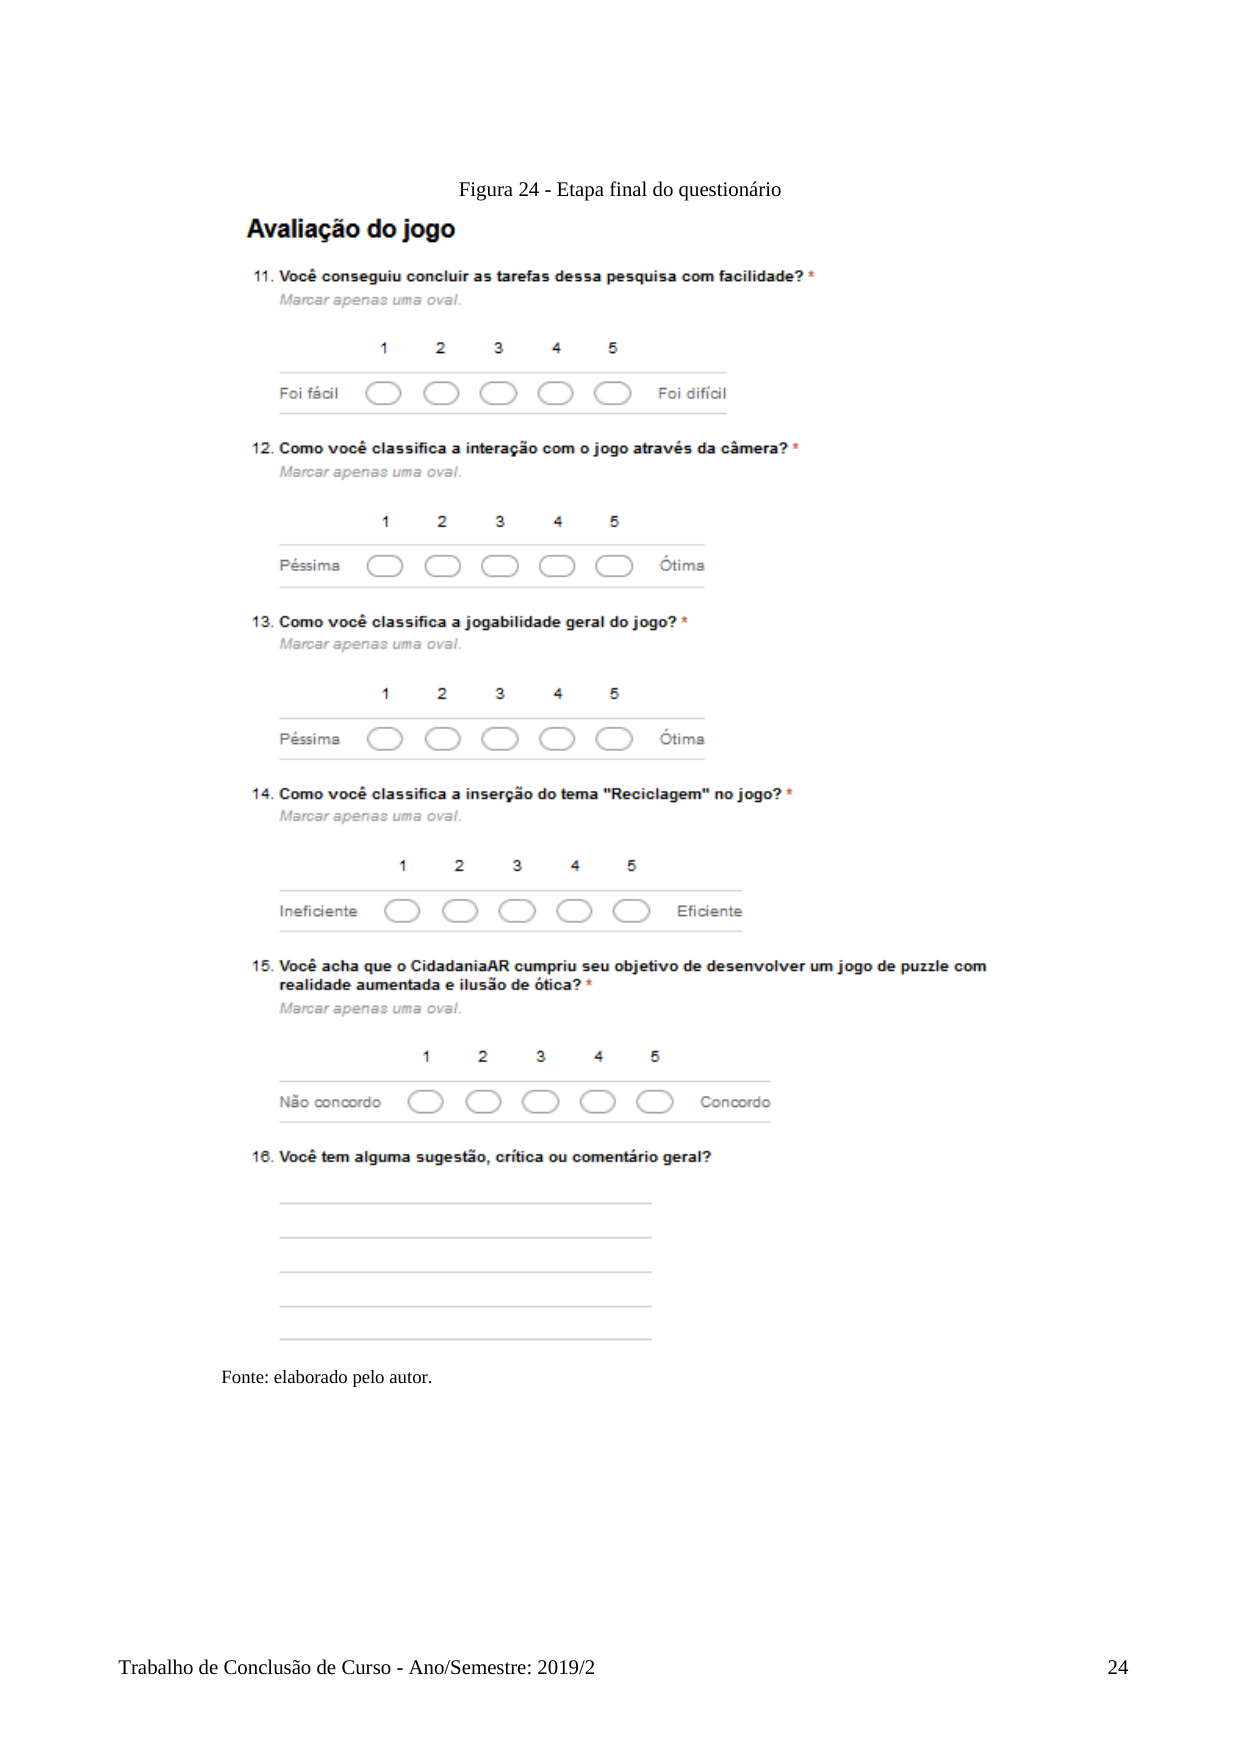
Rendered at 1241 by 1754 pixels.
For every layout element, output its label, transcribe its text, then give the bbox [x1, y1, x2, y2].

picture [217, 205, 1023, 1364]
text Figura 24 - Etapa final do questionário [118, 177, 1122, 201]
text Fonte: elaborado pelo autor. [221, 1366, 1122, 1387]
